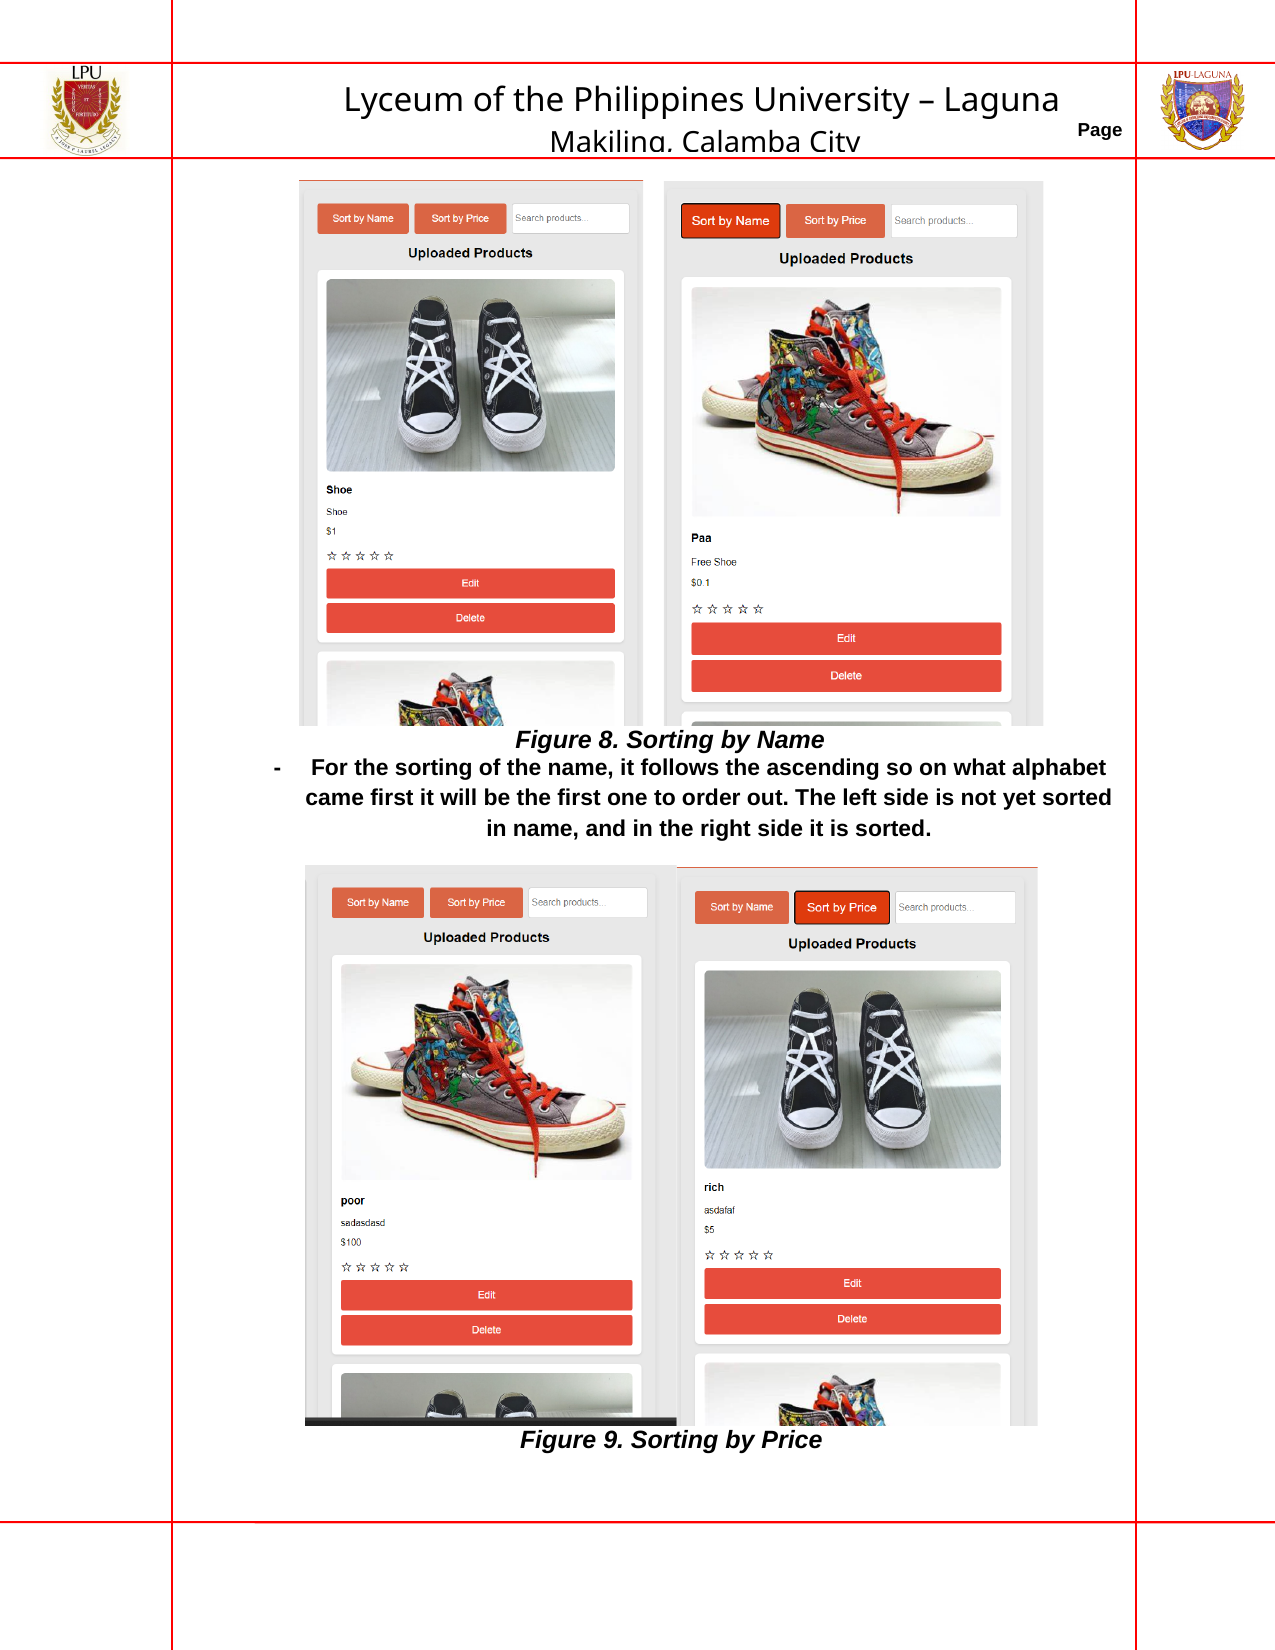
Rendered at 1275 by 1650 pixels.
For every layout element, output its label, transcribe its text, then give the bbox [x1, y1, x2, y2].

picture [299, 180, 644, 726]
text Figure 8. Sorting by Name [225, 725, 1117, 754]
picture [305, 865, 1038, 1426]
list For the sorting of the name, it follows the ascending so on what alphabet came first it will be the first one to order out. The left side is not yet sorted in name, and in the right side it is sorted. [262, 754, 1117, 841]
picture [663, 181, 1044, 726]
picture [39, 64, 130, 155]
text Figure 9. Sorting by Price [225, 1425, 1117, 1454]
picture [1160, 71, 1245, 150]
